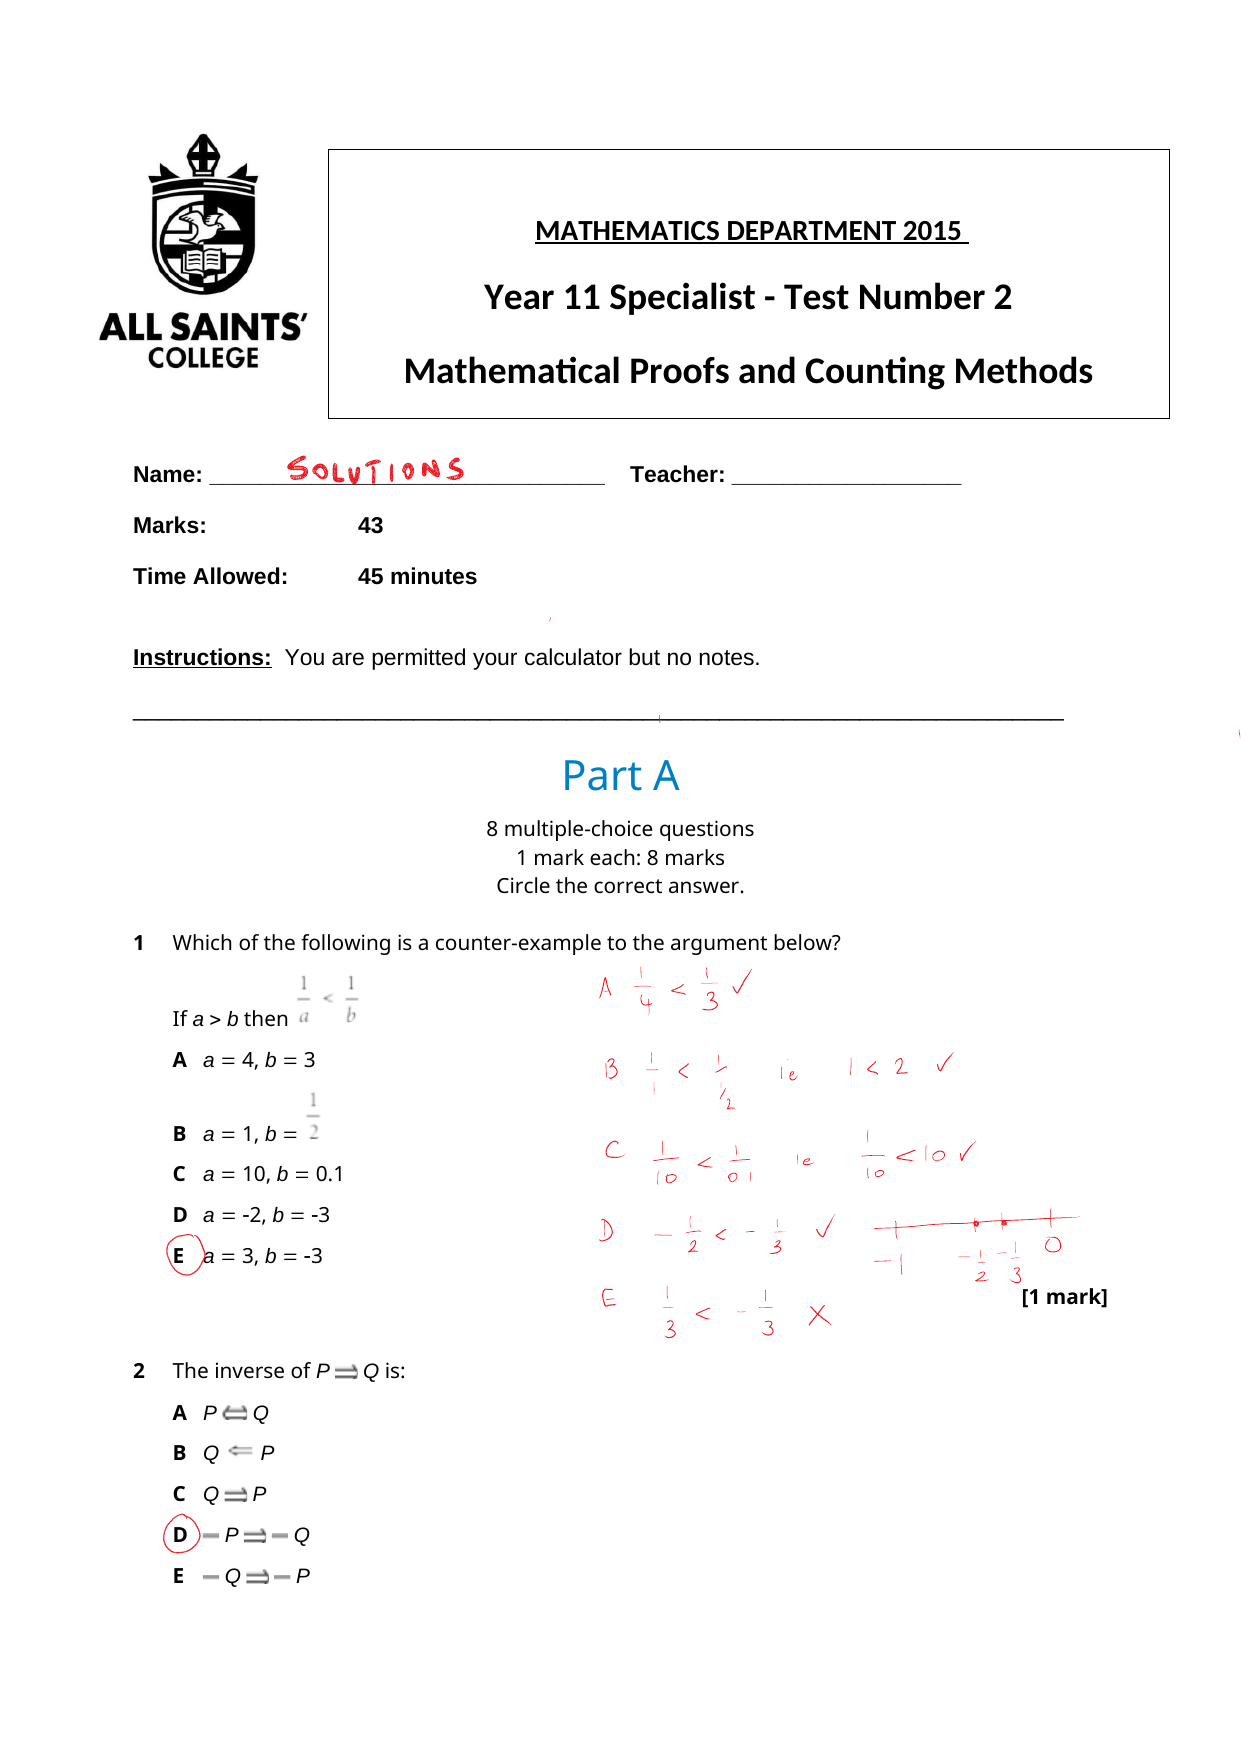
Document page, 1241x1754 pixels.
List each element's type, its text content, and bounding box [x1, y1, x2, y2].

text 1 mark each: 8 marks [133, 843, 1108, 871]
text C Q P [172, 1479, 1108, 1508]
text E a 3, b 3 [172, 1241, 204, 1270]
text [1 mark] [172, 1282, 1108, 1311]
text Circle the correct answer. [133, 871, 1108, 899]
text Part A [133, 746, 1108, 803]
picture [90, 128, 316, 370]
text A P Q [172, 1398, 1108, 1426]
text U [316, 144, 1108, 173]
text D P Q [194, 1520, 1108, 1549]
text D P Q [172, 1520, 199, 1549]
text D a 2, b 3 [172, 1201, 1108, 1229]
text A a 4, b 3 [172, 1045, 1108, 1073]
text Name: _______________________________ Teacher: __________________ [133, 461, 1108, 487]
text C a 10, b 0.1 [172, 1159, 1108, 1188]
text E a 3, b 3 [199, 1241, 1108, 1270]
text Instructions: You are permitted your calculator but no notes. [133, 614, 1108, 670]
table_header MATHEMATICS DEPARTMENT 2015 Year 11 Specialist - Test Number 2 Mathematical Proofs and Counting Methods [329, 150, 1169, 417]
text E Q P [172, 1561, 1108, 1590]
text B a 1, b [172, 1086, 1108, 1147]
text _________________________________________________________________________ [133, 695, 1108, 721]
text 8 multiple-choice questions [133, 814, 1108, 843]
text 1 Which of the following is a counter-example to the argument below? [133, 928, 1108, 956]
text B Q P [172, 1438, 1108, 1467]
text 2 The inverse of P Q is: [133, 1357, 1108, 1385]
text If a b then [172, 969, 1108, 1032]
text Marks: 43 [133, 512, 1108, 538]
text Time Allowed: 45 minutes [133, 563, 1108, 589]
